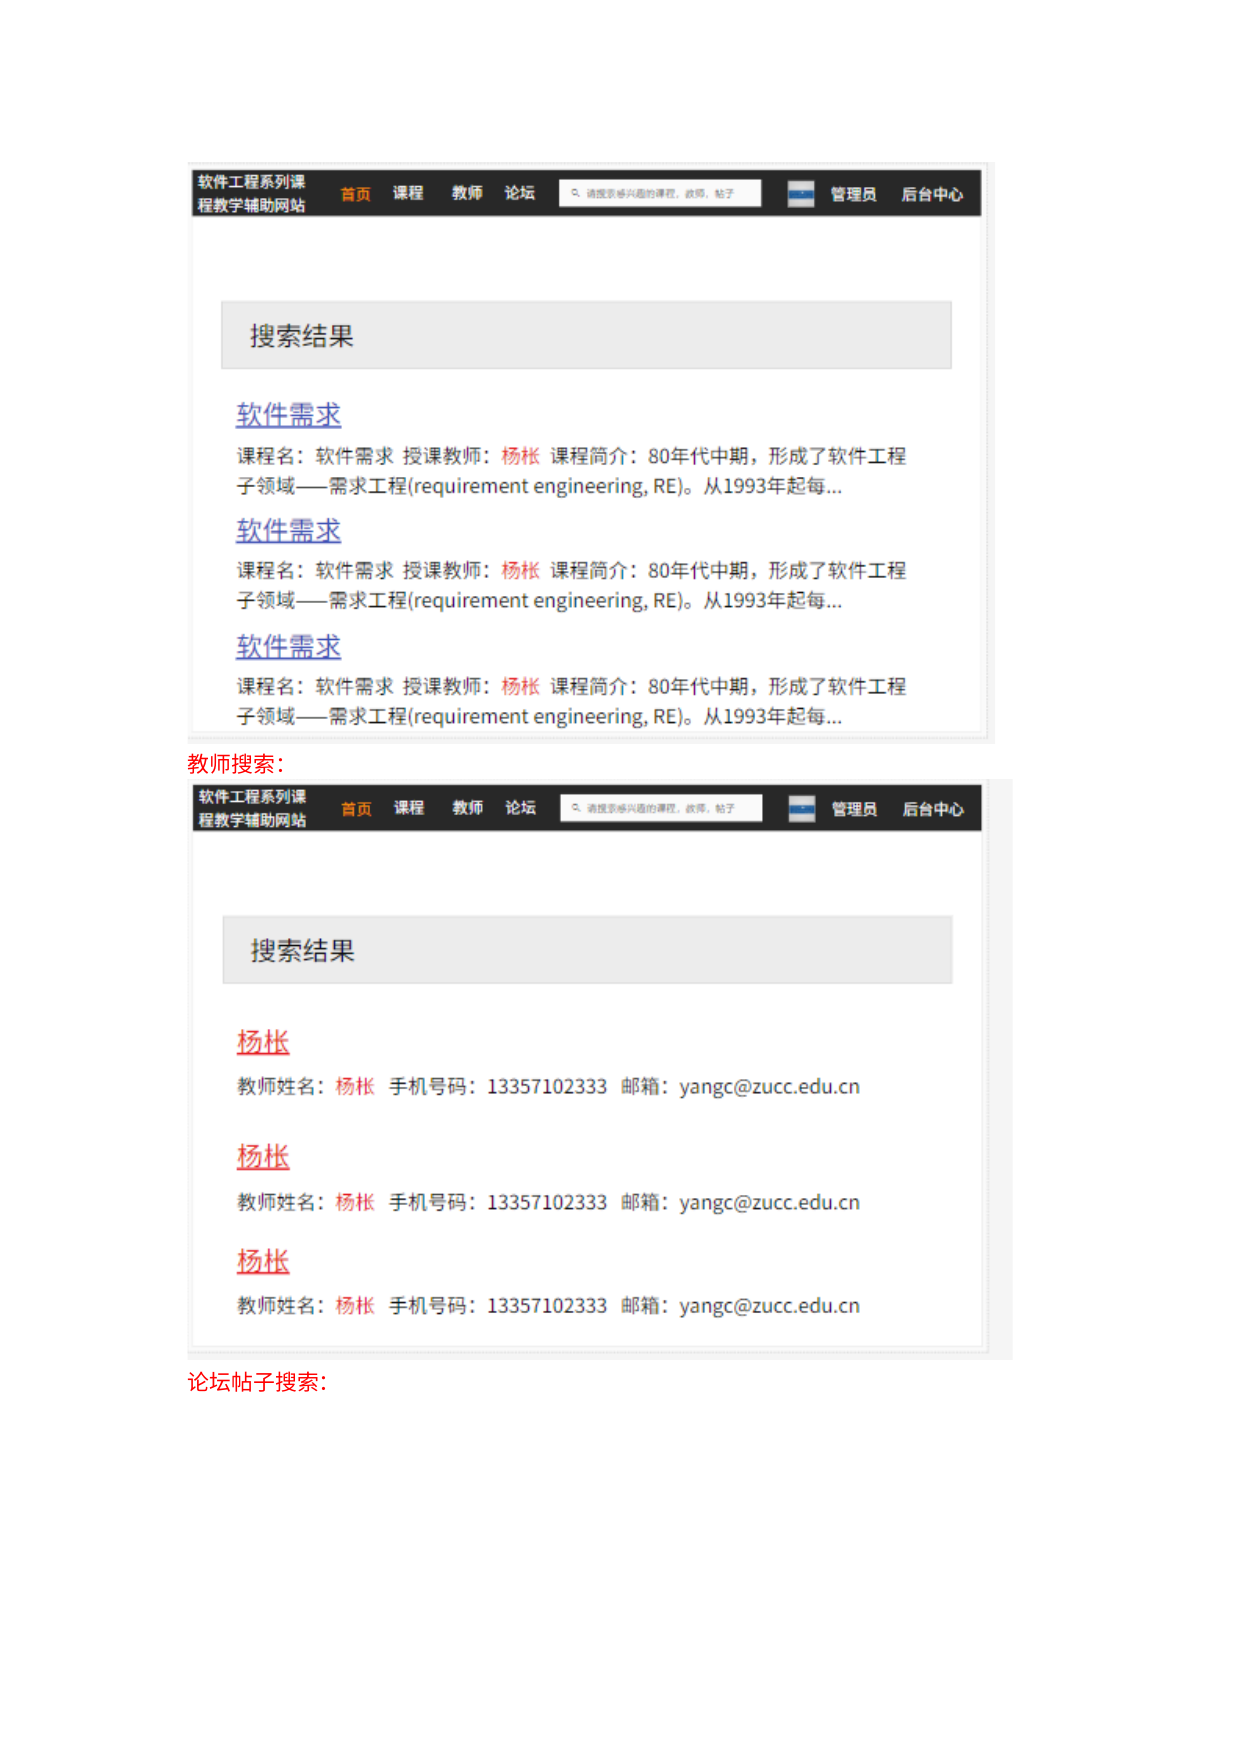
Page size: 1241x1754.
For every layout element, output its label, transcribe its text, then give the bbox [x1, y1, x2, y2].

picture [187, 162, 996, 744]
text 教师搜索： [187, 747, 1053, 779]
text 论坛帖子搜索： [187, 1364, 1053, 1397]
picture [187, 779, 1013, 1360]
